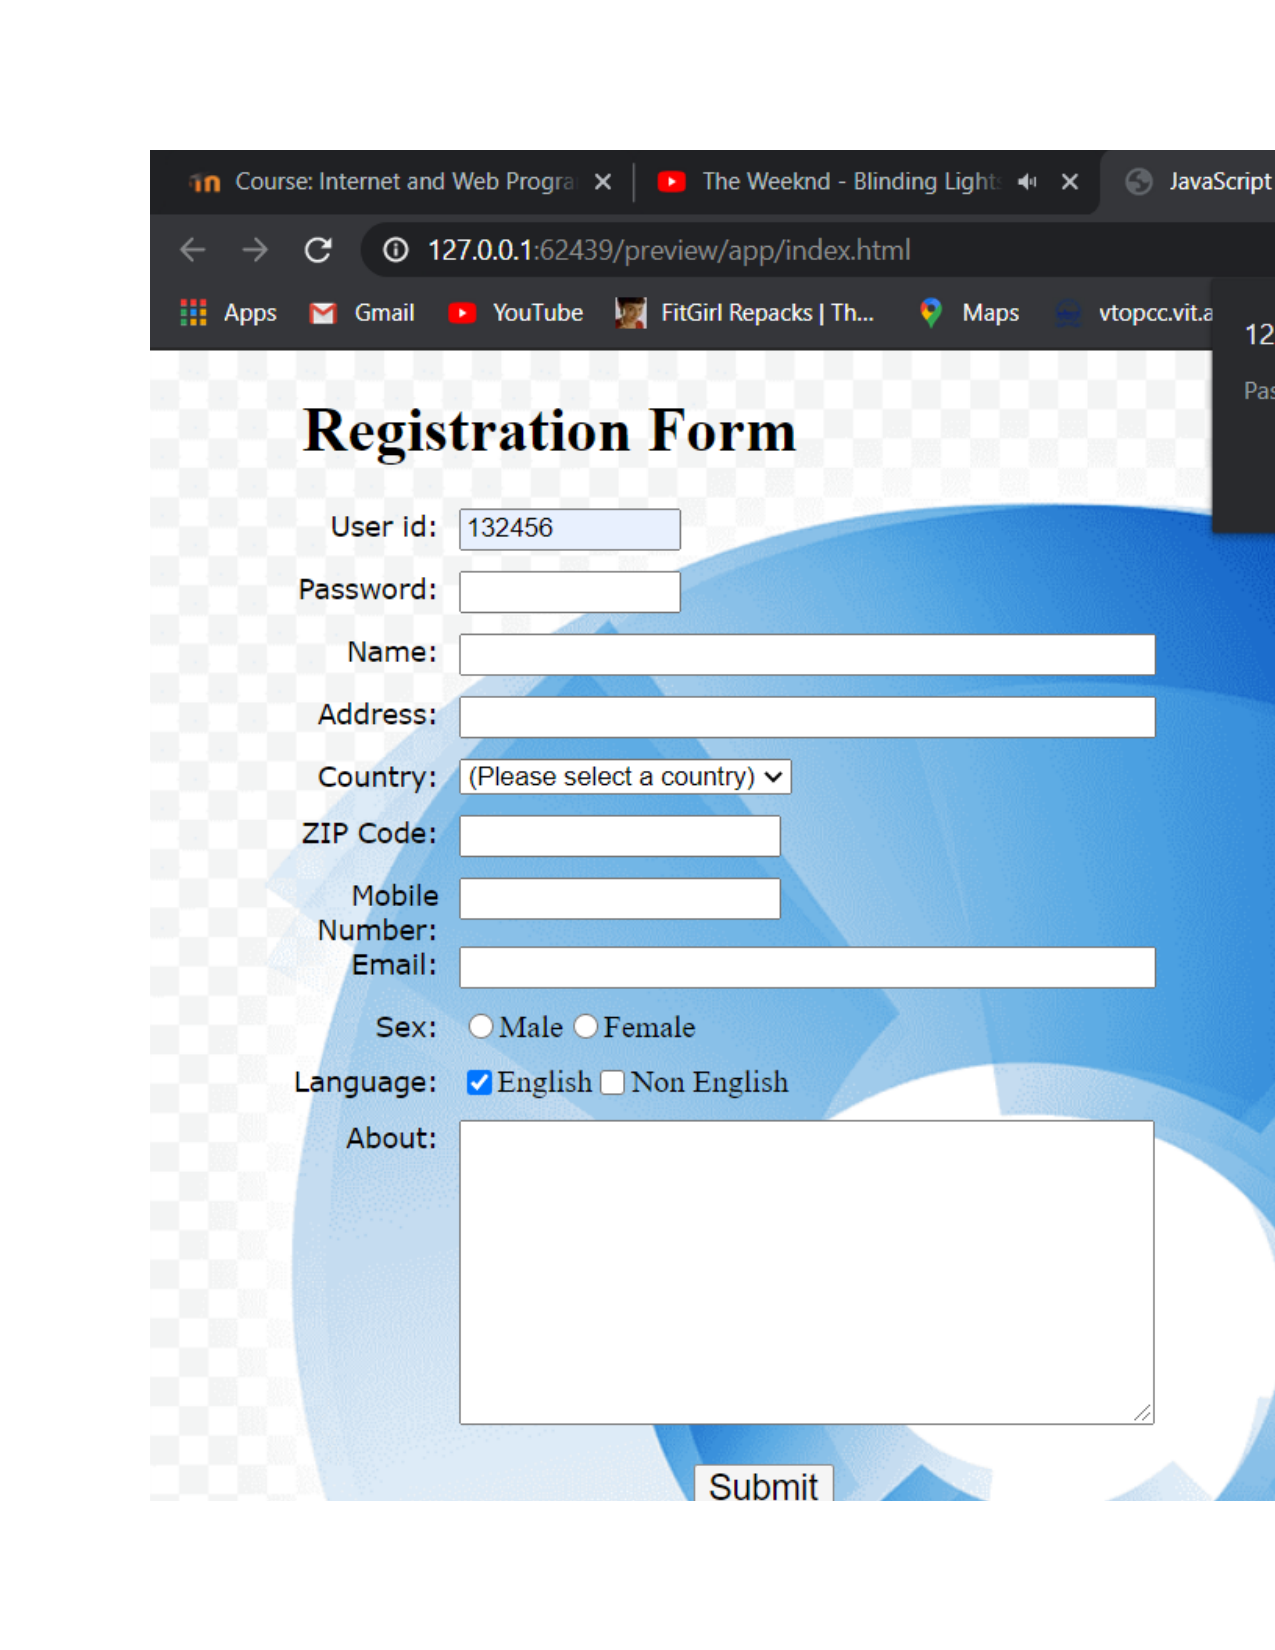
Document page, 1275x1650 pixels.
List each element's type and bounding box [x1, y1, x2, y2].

picture [150, 150, 1275, 1501]
